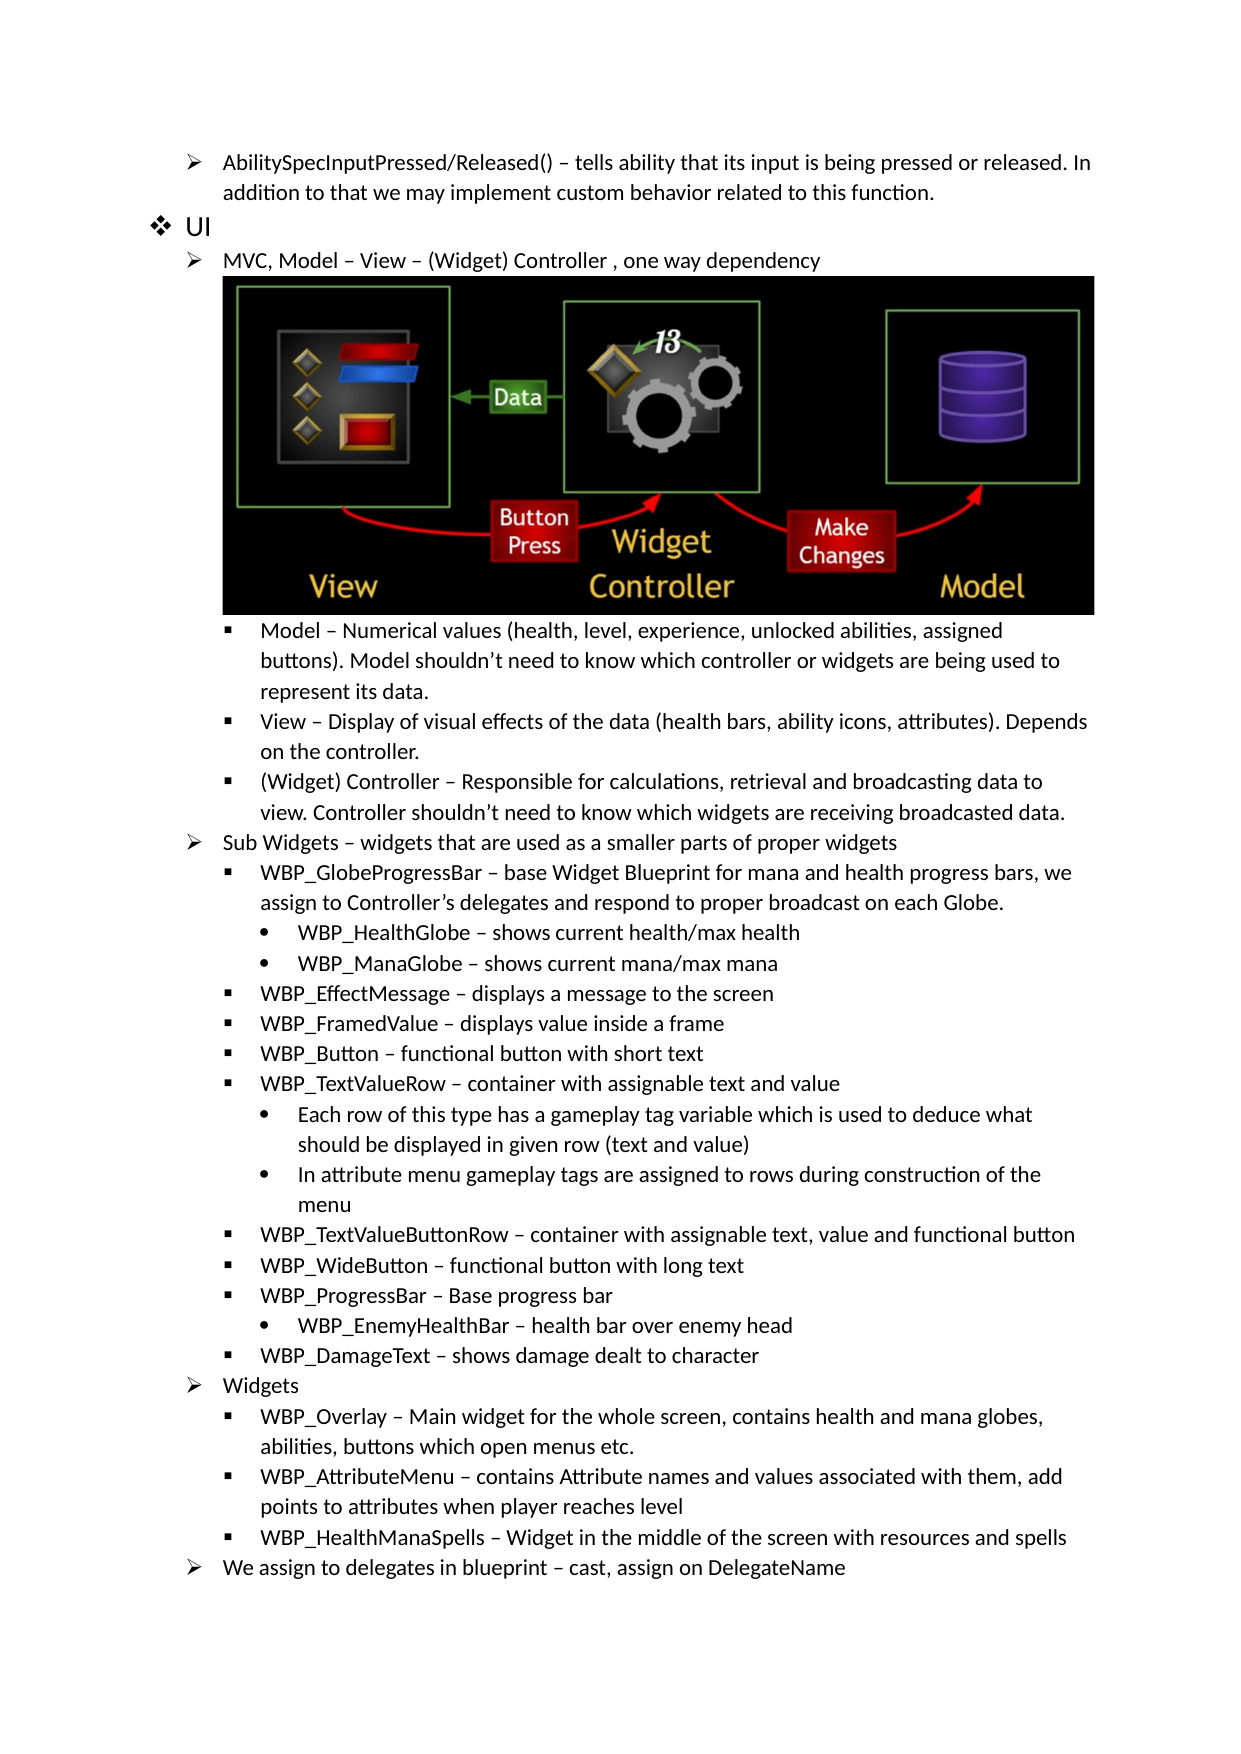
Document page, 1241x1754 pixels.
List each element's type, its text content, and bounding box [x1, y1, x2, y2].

list AbilitySpecInputPressed/Released() – tells ability that its input is being pressed or released. In addition to that we may implement custom behavior related to this function. [185, 148, 1093, 206]
list View – Display of visual effects of the data (health bars, ability icons, attributes). Depends on the controller. [223, 707, 1093, 765]
list We assign to delegates in blueprint – cast, assign on DelegateName [185, 1553, 1093, 1581]
picture [222, 276, 1095, 615]
list WBP_ManaGlobe – shows current mana/max mana [260, 949, 1093, 977]
list WBP_ProgressBar – Base progress bar [223, 1281, 1093, 1309]
list WBP_TextValueRow – container with assignable text and value [223, 1069, 1093, 1098]
list Widgets [185, 1372, 1093, 1400]
list WBP_EnemyHealthBar – health bar over enemy head [260, 1311, 1093, 1339]
list Model – Numerical values (health, level, experience, unlocked abilities, assigned buttons). Model shouldn’t need to know which controller or widgets are being used to represent its data. [223, 616, 1093, 705]
list WBP_AttributeMenu – contains Attribute names and values associated with them, add points to attributes when player reaches level [223, 1462, 1093, 1521]
list WBP_GlobeProgressBar – base Widget Blueprint for mana and health progress bars, we assign to Controller’s delegates and respond to proper broadcast on each Globe. [223, 858, 1093, 916]
list WBP_HealthManaSpells – Widget in the middle of the screen with resources and spells [223, 1523, 1093, 1551]
list WBP_Button – functional button with short text [223, 1039, 1093, 1067]
list (Widget) Controller – Responsible for calculations, retrieval and broadcasting data to view. Controller shouldn’t need to know which widgets are receiving broadcasted data. [223, 767, 1093, 826]
list WBP_WideButton – functional button with long text [223, 1251, 1093, 1279]
list WBP_TextValueButtonRow – container with assignable text, value and functional button [223, 1221, 1093, 1249]
list WBP_HealthGlobe – shows current health/max health [260, 918, 1093, 947]
list Sub Widgets – widgets that are used as a smaller parts of proper widgets [185, 828, 1093, 856]
list UI [148, 208, 1093, 244]
list WBP_EffectMessage – displays a message to the screen [223, 979, 1093, 1007]
list WBP_FramedValue – displays value inside a frame [223, 1009, 1093, 1037]
list WBP_DamageText – shows damage dealt to character [223, 1341, 1093, 1369]
list WBP_Overlay – Main widget for the whole screen, contains health and mana globes, abilities, buttons which open menus etc. [223, 1402, 1093, 1460]
list Each row of this type has a gameplay tag variable which is used to deduce what should be displayed in given row (text and value) [260, 1100, 1093, 1158]
list In attribute menu gameplay tags are assigned to rows during construction of the menu [260, 1160, 1093, 1218]
